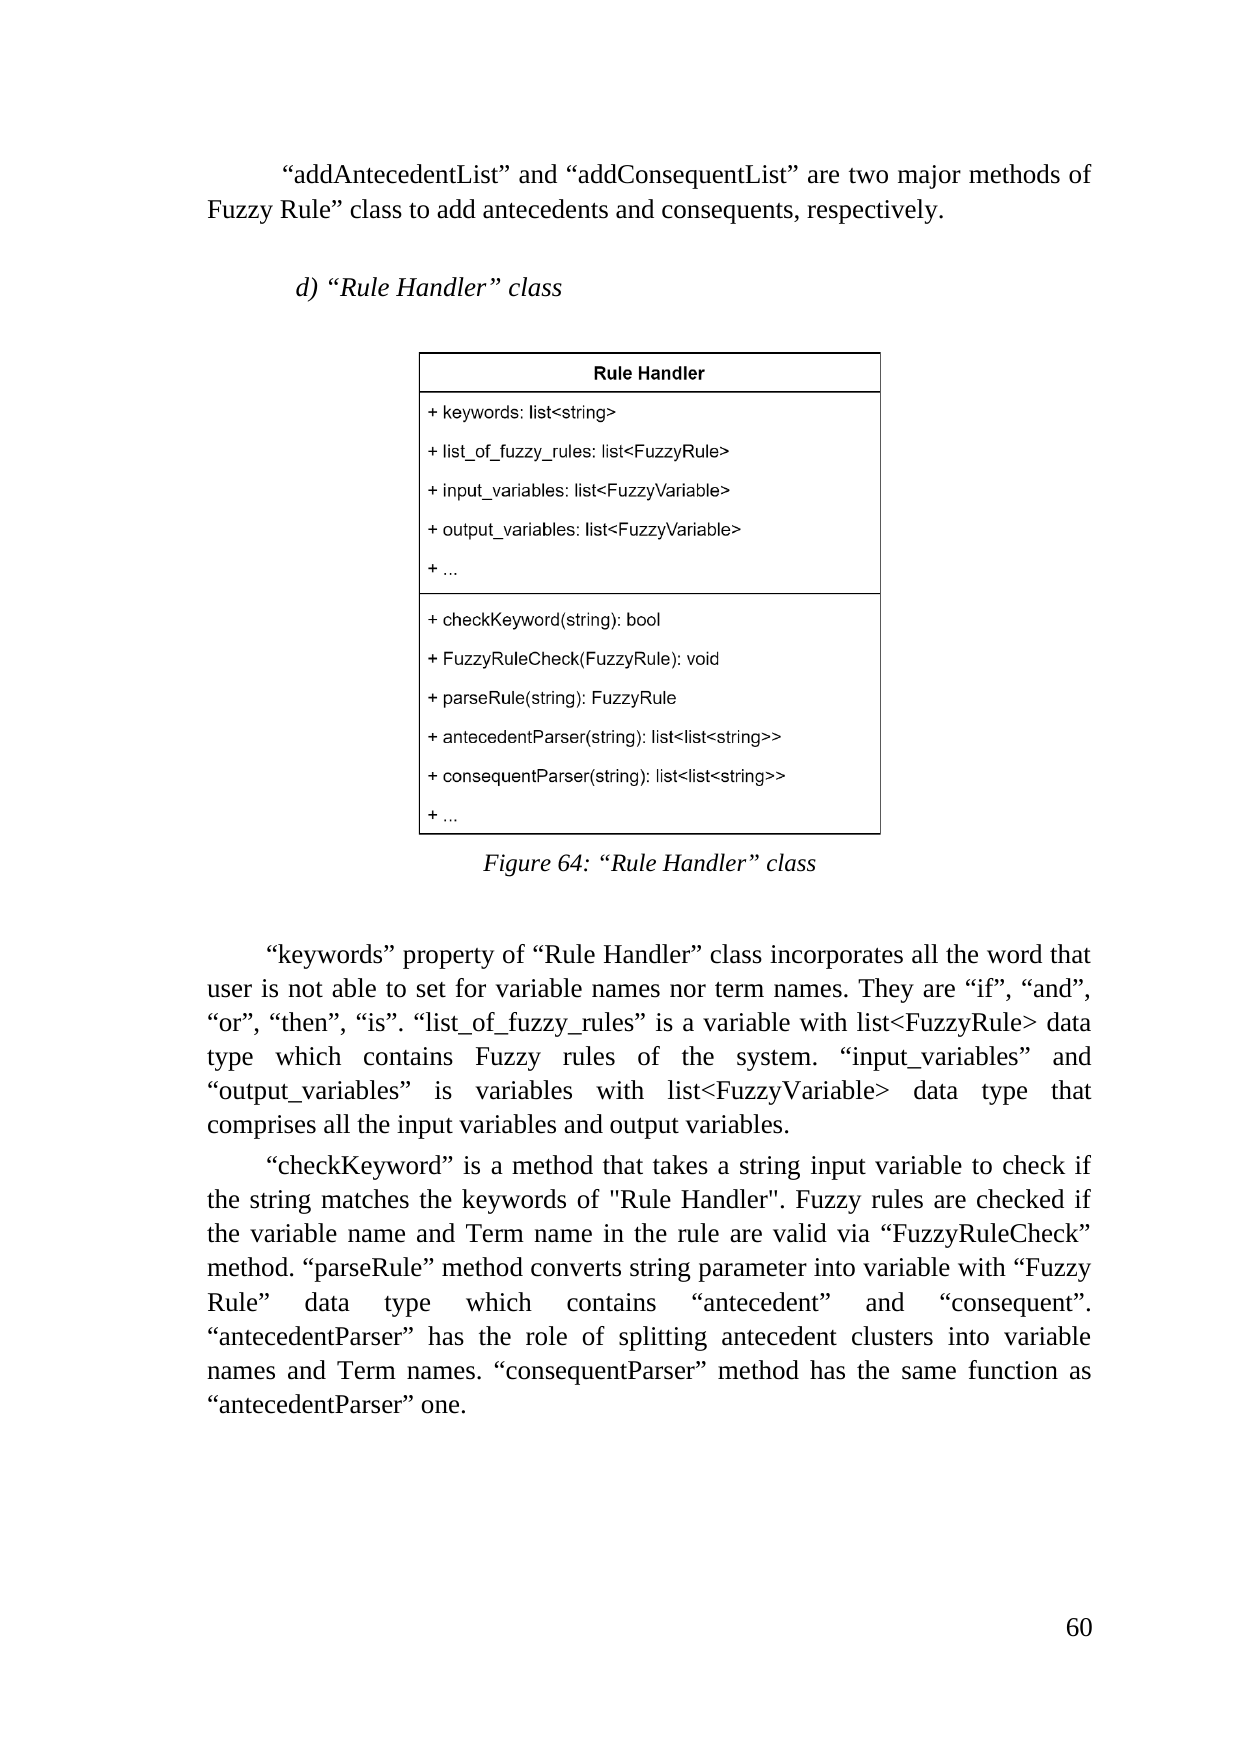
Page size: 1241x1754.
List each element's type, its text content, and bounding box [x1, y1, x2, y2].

picture [418, 352, 881, 839]
text “keywords” property of “Rule Handler” class incorporates all the word that user is not able to set for variable names nor term names. They are “if”, “and”, “or”, “then”, “is”. “list_of_fuzzy_rules” is a variable with list<FuzzyRule> data type which contains Fuzzy rules of the system. “input_variables” and “output_variables” is variables with list<FuzzyVariable> data type that comprises all the input variables and output variables. [207, 938, 1092, 1140]
text “checkKeyword” is a method that takes a string input variable to check if the string matches the keywords of "Rule Handler". Fuzzy rules are checked if the variable name and Term name in the rule are valid via “FuzzyRuleCheck” method. “parseRule” method converts string parameter into variable with “Fuzzy Rule” data type which contains “antecedent” and “consequent”. “antecedentParser” has the role of splitting antecedent clusters into variable names and Term names. “consequentParser” method has the same function as “antecedentParser” one. [207, 1149, 1092, 1419]
subtitle “Rule Handler” class [207, 271, 1092, 303]
text Figure 64: “Rule Handler” class [207, 848, 1092, 876]
text “addAntecedentList” and “addConsequentList” are two major methods of Fuzzy Rule” class to add antecedents and consequents, respectively. [207, 158, 1092, 224]
